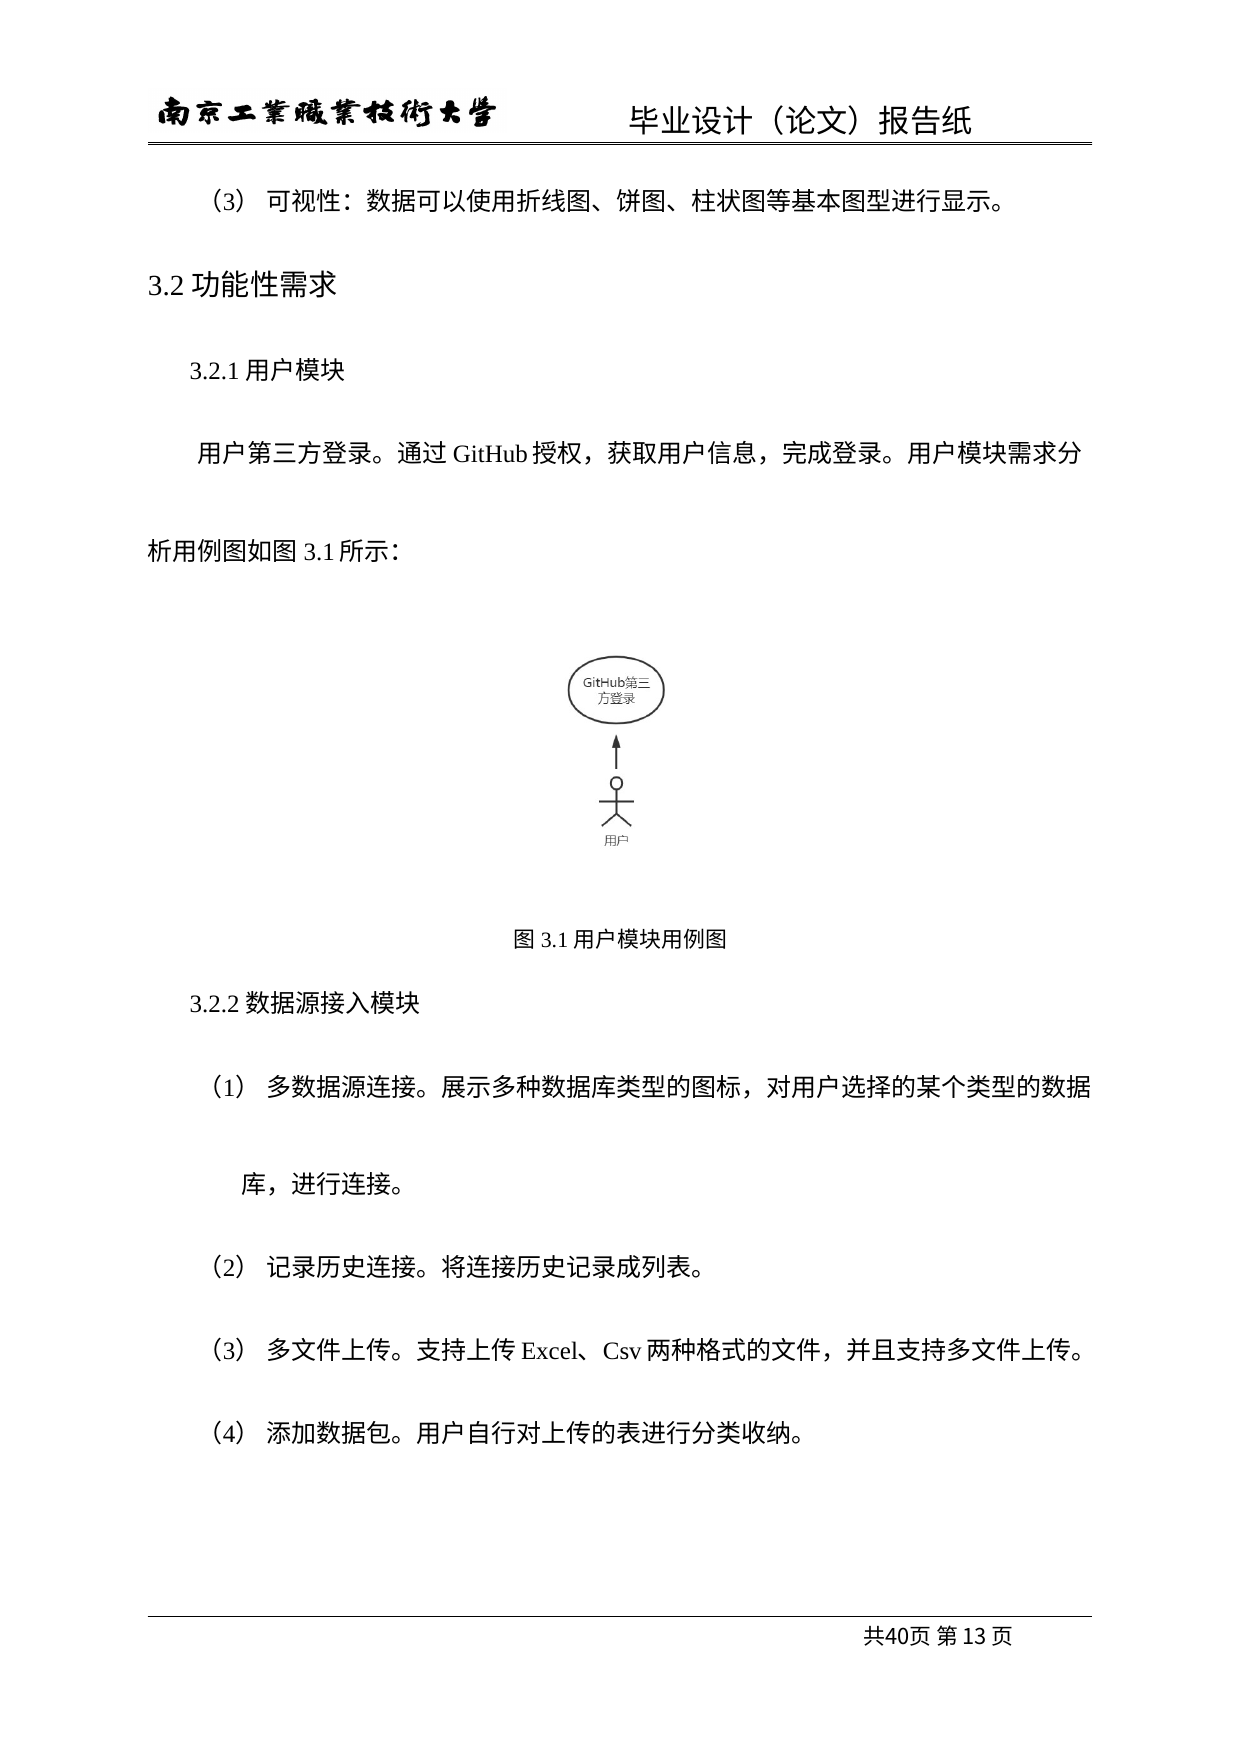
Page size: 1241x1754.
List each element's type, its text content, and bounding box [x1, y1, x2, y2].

subtitle 功能性需求 [148, 250, 1092, 315]
list 可视性：数据可以使用折线图、饼图、柱状图等基本图型进行显示。 [198, 167, 1092, 232]
list 记录历史连接。将连接历史记录成列表。 [198, 1233, 1092, 1298]
text 用户第三方登录。通过GitHub授权，获取用户信息，完成登录。用户模块需求分析用例图如图 3.1所示： [148, 419, 1092, 582]
subtitle 数据源接入模块 [148, 969, 1092, 1034]
text 图 3.1 用户模块用例图 [148, 921, 1092, 954]
list 多数据源连接。展示多种数据库类型的图标，对用户选择的某个类型的数据库，进行连接。 [198, 1053, 1092, 1215]
picture [147, 88, 507, 133]
list 多文件上传。支持上传Excel、Csv两种格式的文件，并且支持多文件上传。 [198, 1316, 1092, 1381]
subtitle 用户模块 [148, 336, 1092, 401]
picture [427, 616, 813, 887]
list 添加数据包。用户自行对上传的表进行分类收纳。 [198, 1399, 1092, 1464]
